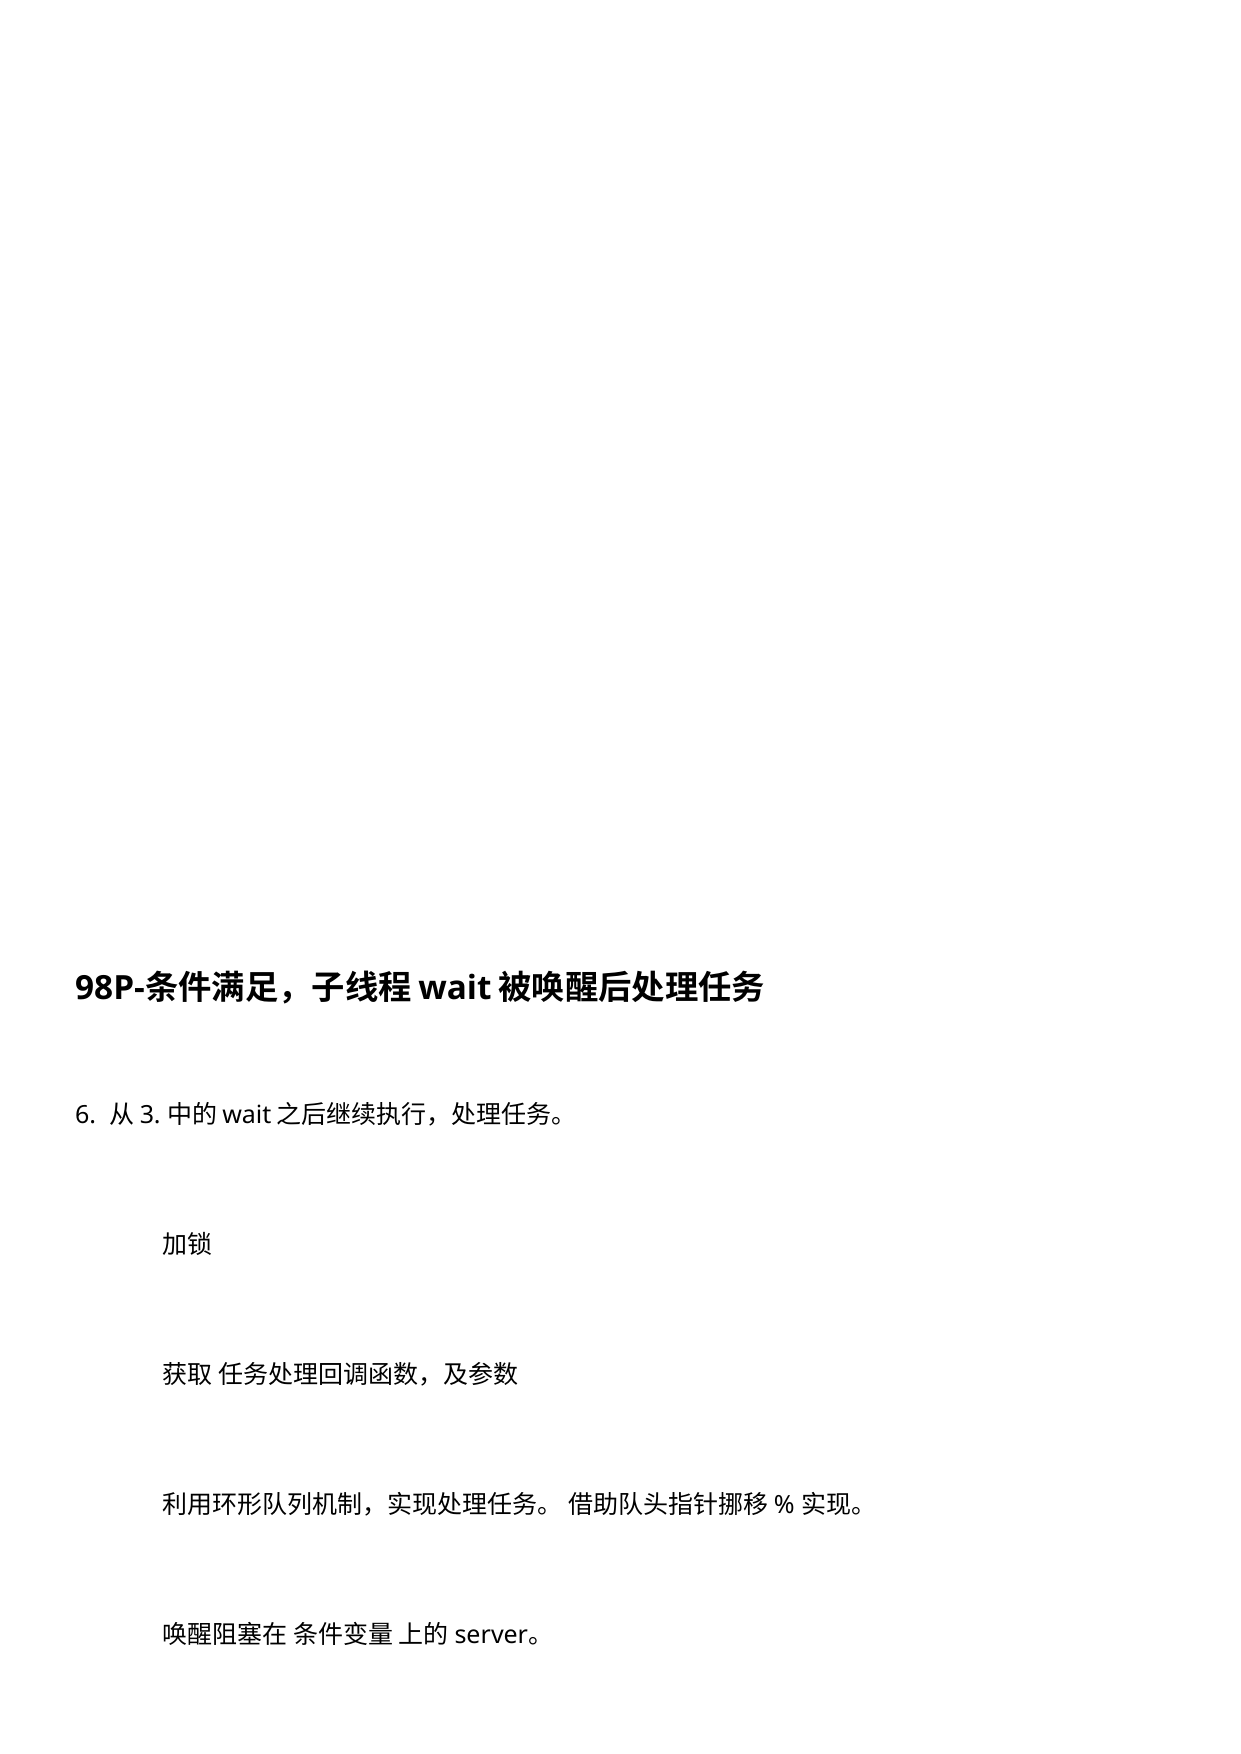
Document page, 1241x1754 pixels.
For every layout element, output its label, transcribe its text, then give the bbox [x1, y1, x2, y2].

subtitle 98P-条件满足，子线程wait被唤醒后处理任务 [75, 953, 1165, 1018]
text 加锁 [75, 1210, 1165, 1275]
text 唤醒阻塞在 条件变量 上的 server。 [75, 1600, 1165, 1665]
text 利用环形队列机制，实现处理任务。 借助队头指针挪移 % 实现。 [75, 1470, 1165, 1535]
text 6. 从 3. 中的wait之后继续执行，处理任务。 [75, 1080, 1165, 1145]
text 获取 任务处理回调函数，及参数 [75, 1340, 1165, 1405]
